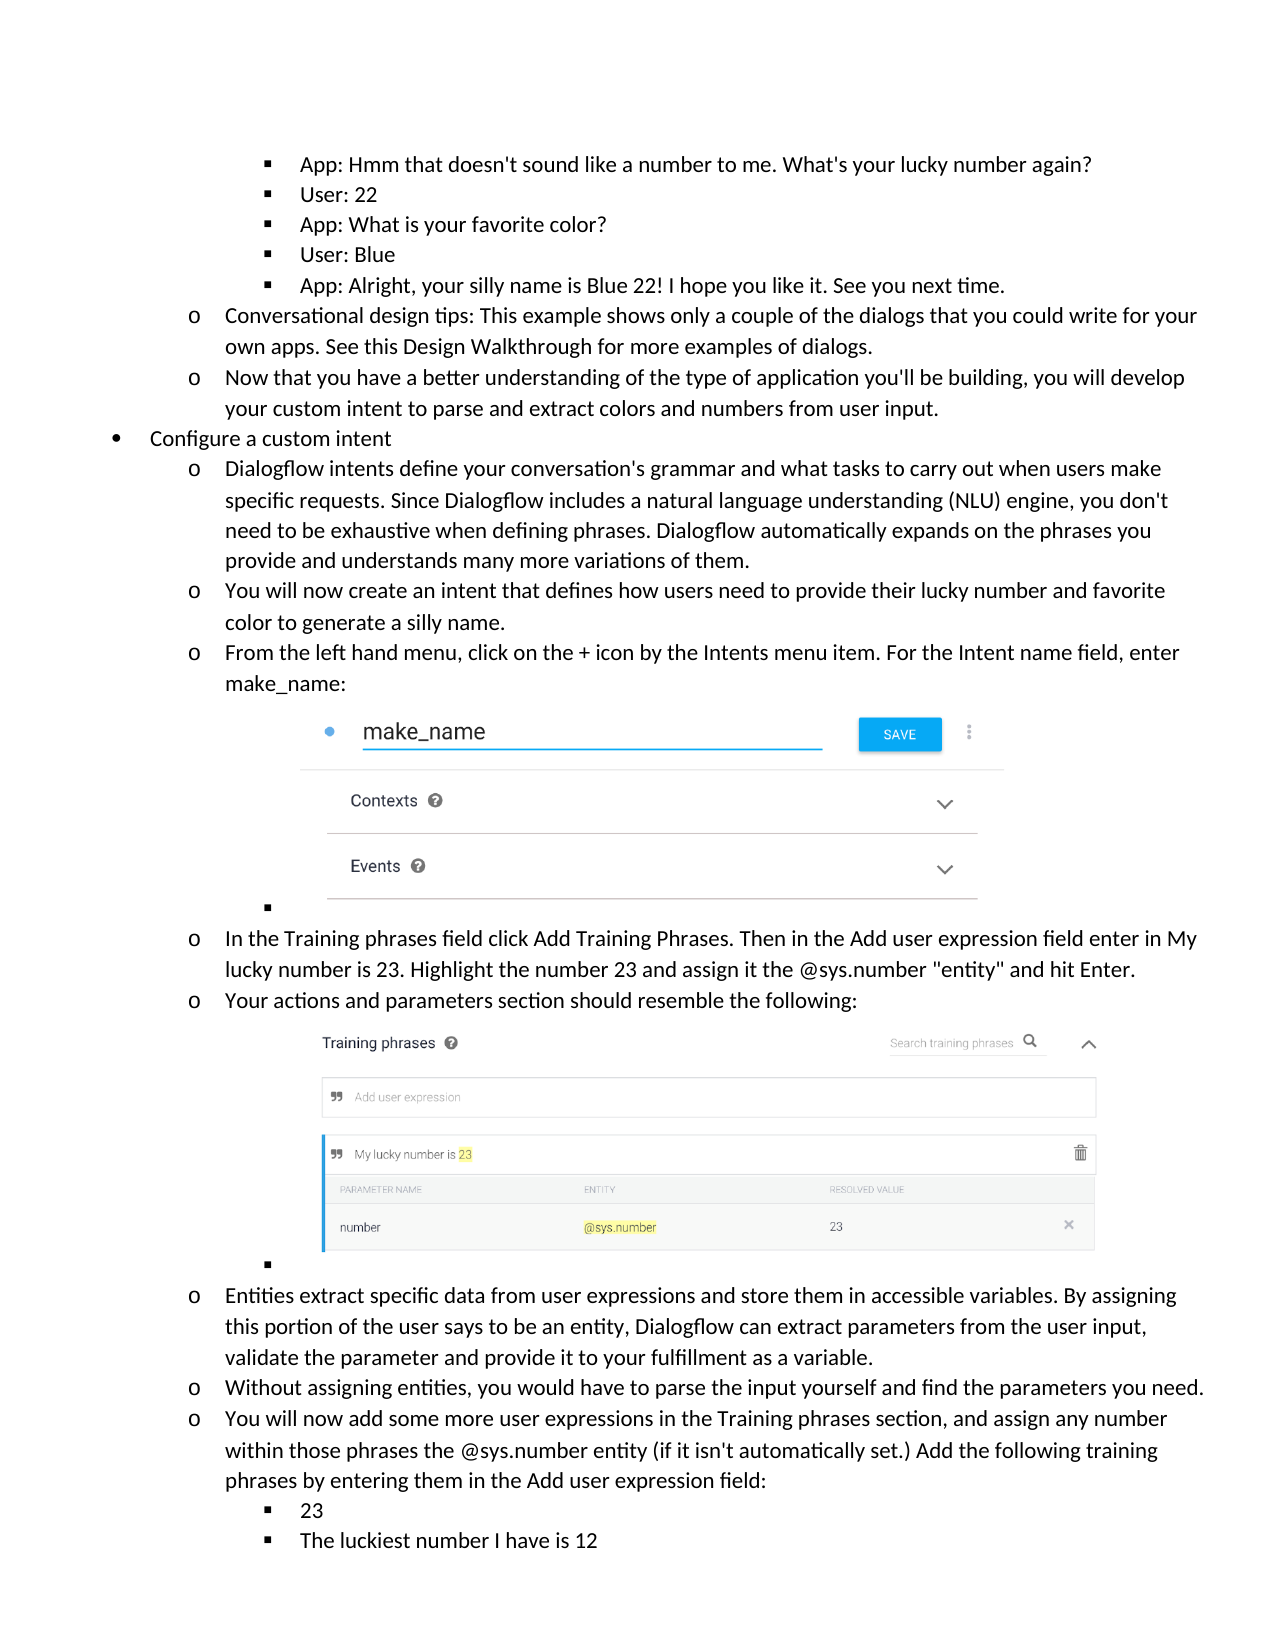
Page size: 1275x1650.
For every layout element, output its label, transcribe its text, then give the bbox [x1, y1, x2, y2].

list The luckiest number I have is 12 [262, 1526, 1209, 1554]
list From the left hand menu, click on the + icon by the Intents menu item. For the Intent name field, enter make_name: [187, 638, 1209, 697]
list You will now add some more user expressions in the Training phrases section, and assign any number within those phrases the @sys.number entity (if it isn't automatically set.) Add the following training phrases by entering them in the Add user expression field: [187, 1404, 1209, 1494]
list Dialogflow intents define your conversation's grammar and what tasks to carry out when users make specific requests. Since Dialogflow includes a natural language understanding (NLU) engine, you don't need to be exhaustive when defining phrases. Dialogflow automatically expands on the phrases you provide and understands many more variations of them. [187, 454, 1209, 574]
list Conversational design tips: This example shows only a couple of the dialogs that you could write for your own apps. See this Design Walkthrough for more examples of dialogs. [187, 301, 1209, 360]
list Now that you have a better understanding of the type of application you'll be building, you will develop your custom intent to parse and extract colors and numbers from user input. [187, 363, 1209, 422]
list Entities extract specific data from user expressions and store them in accessible variables. By assigning this portion of the user says to be an entity, Dialogflow can extract parameters from the user input, validate the parameter and provide it to your fulfillment as a variable. [187, 1281, 1209, 1371]
list App: What is your favorite color? [262, 210, 1209, 238]
list User: Blue [262, 241, 1209, 269]
list App: Alright, your silly name is Blue 22! I hope you like it. See you next time. [262, 271, 1209, 299]
picture [300, 699, 1005, 917]
list App: Hmm that doesn't sound like a number to me. What's your lucky number again? [262, 150, 1209, 178]
list You will now create an intent that defines how users need to provide their lucky number and favorite color to generate a silly name. [187, 576, 1209, 636]
list In the Training phrases field click Add Training Phrases. Then in the Add user expression field enter in My lucky number is 23. Highlight the number 23 and assign it the @sys.number "entity" and hit Enter. [187, 924, 1209, 983]
list Your actions and parameters section should resemble the following: [187, 986, 1209, 1015]
list Without assigning entities, you would have to parse the input yourself and find the parameters you need. [187, 1373, 1209, 1402]
list User: 22 [262, 180, 1209, 208]
list Configure a custom intent [112, 424, 1209, 452]
list 23 [262, 1496, 1209, 1524]
picture [300, 1017, 1120, 1274]
